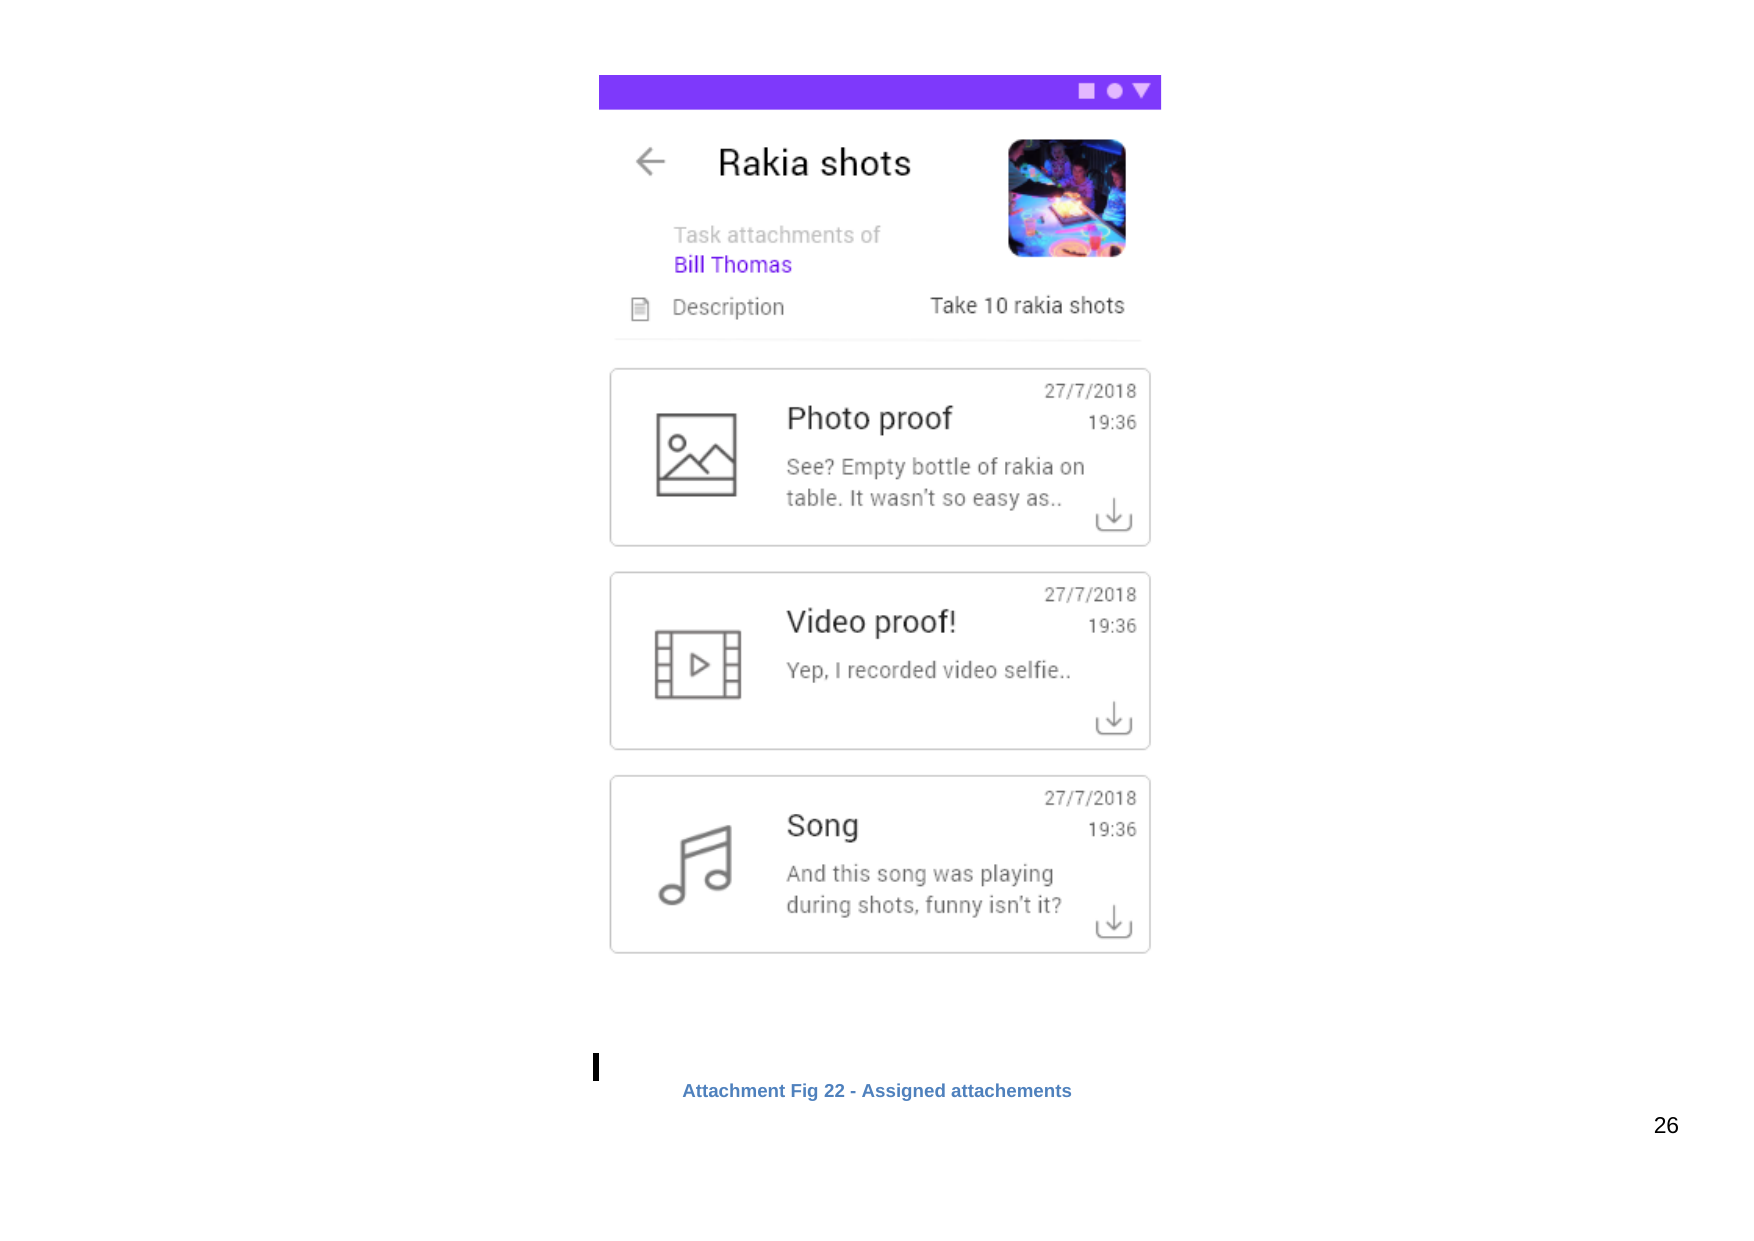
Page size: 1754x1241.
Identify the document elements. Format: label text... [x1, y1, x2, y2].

picture [599, 75, 1162, 1076]
